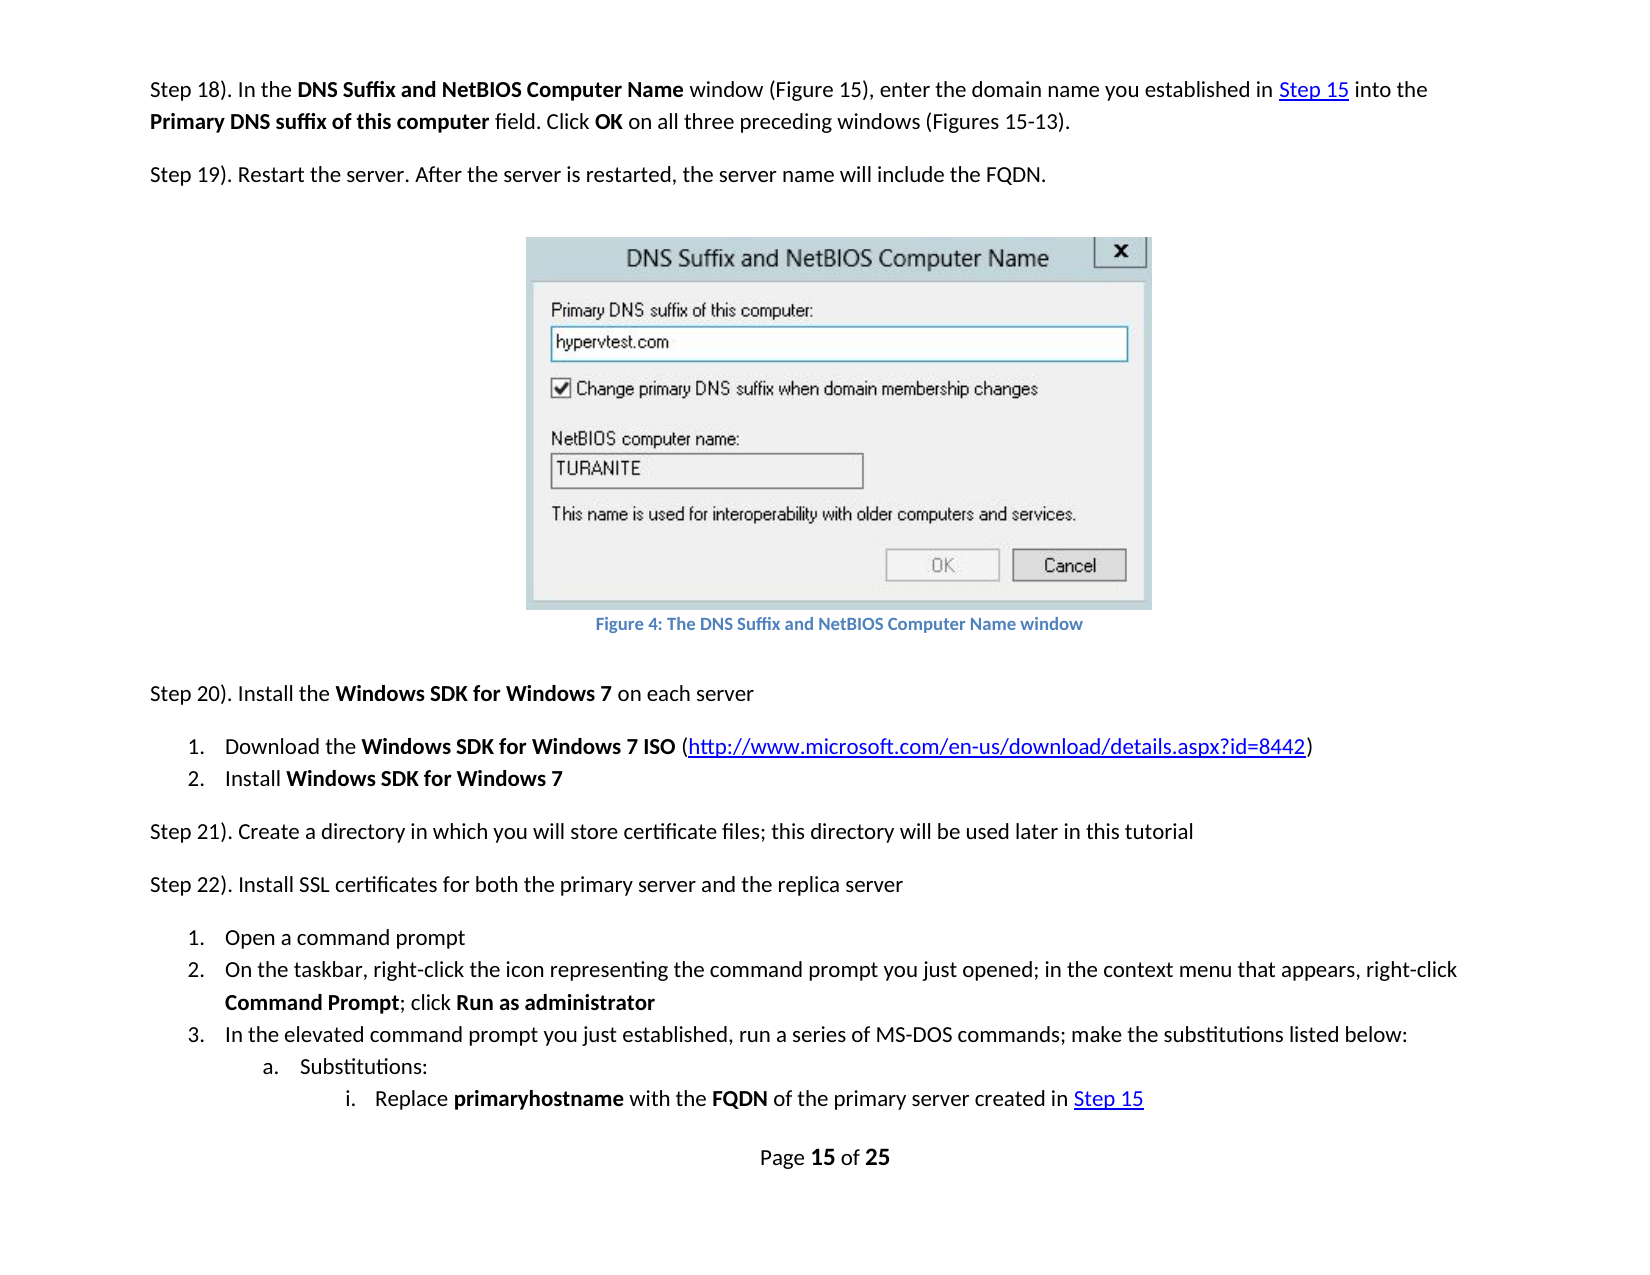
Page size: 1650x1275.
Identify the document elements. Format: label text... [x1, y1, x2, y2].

list On the taskbar, right-click the icon representing the command prompt you just opened; in the context menu that appears, right-click Command Prompt; click Run as administrator [187, 956, 1500, 1016]
list Install Windows SDK for Windows 7 [187, 764, 1500, 792]
text Step 19). Restart the server. After the server is restarted, the server name will include the FQDN. [150, 160, 1500, 188]
list Open a command prompt [187, 923, 1500, 951]
text Step 22). Install SSL certificates for both the primary server and the replica server [150, 870, 1500, 898]
list Replace primaryhostname with the FQDN of the primary server created in Step 15 [356, 1084, 1500, 1112]
list Download the Windows SDK for Windows 7 ISO (http://www.microsoft.com/en-us/download/details.aspx?id=8442) [187, 732, 1500, 760]
picture [526, 237, 1152, 610]
text Step 21). Create a directory in which you will store certificate files; this directory will be used later in this tutorial [150, 817, 1500, 845]
list Substitutions: [262, 1052, 1500, 1080]
list In the elevated command prompt you just established, run a series of MS-DOS commands; make the substitutions listed below: [187, 1020, 1500, 1048]
text Step 18). In the DNS Suffix and NetBIOS Computer Name window (Figure 15), enter the domain name you established in Step 15 into the Primary DNS suffix of this computer field. Click OK on all three preceding windows (Figures 15-13). [150, 75, 1500, 135]
